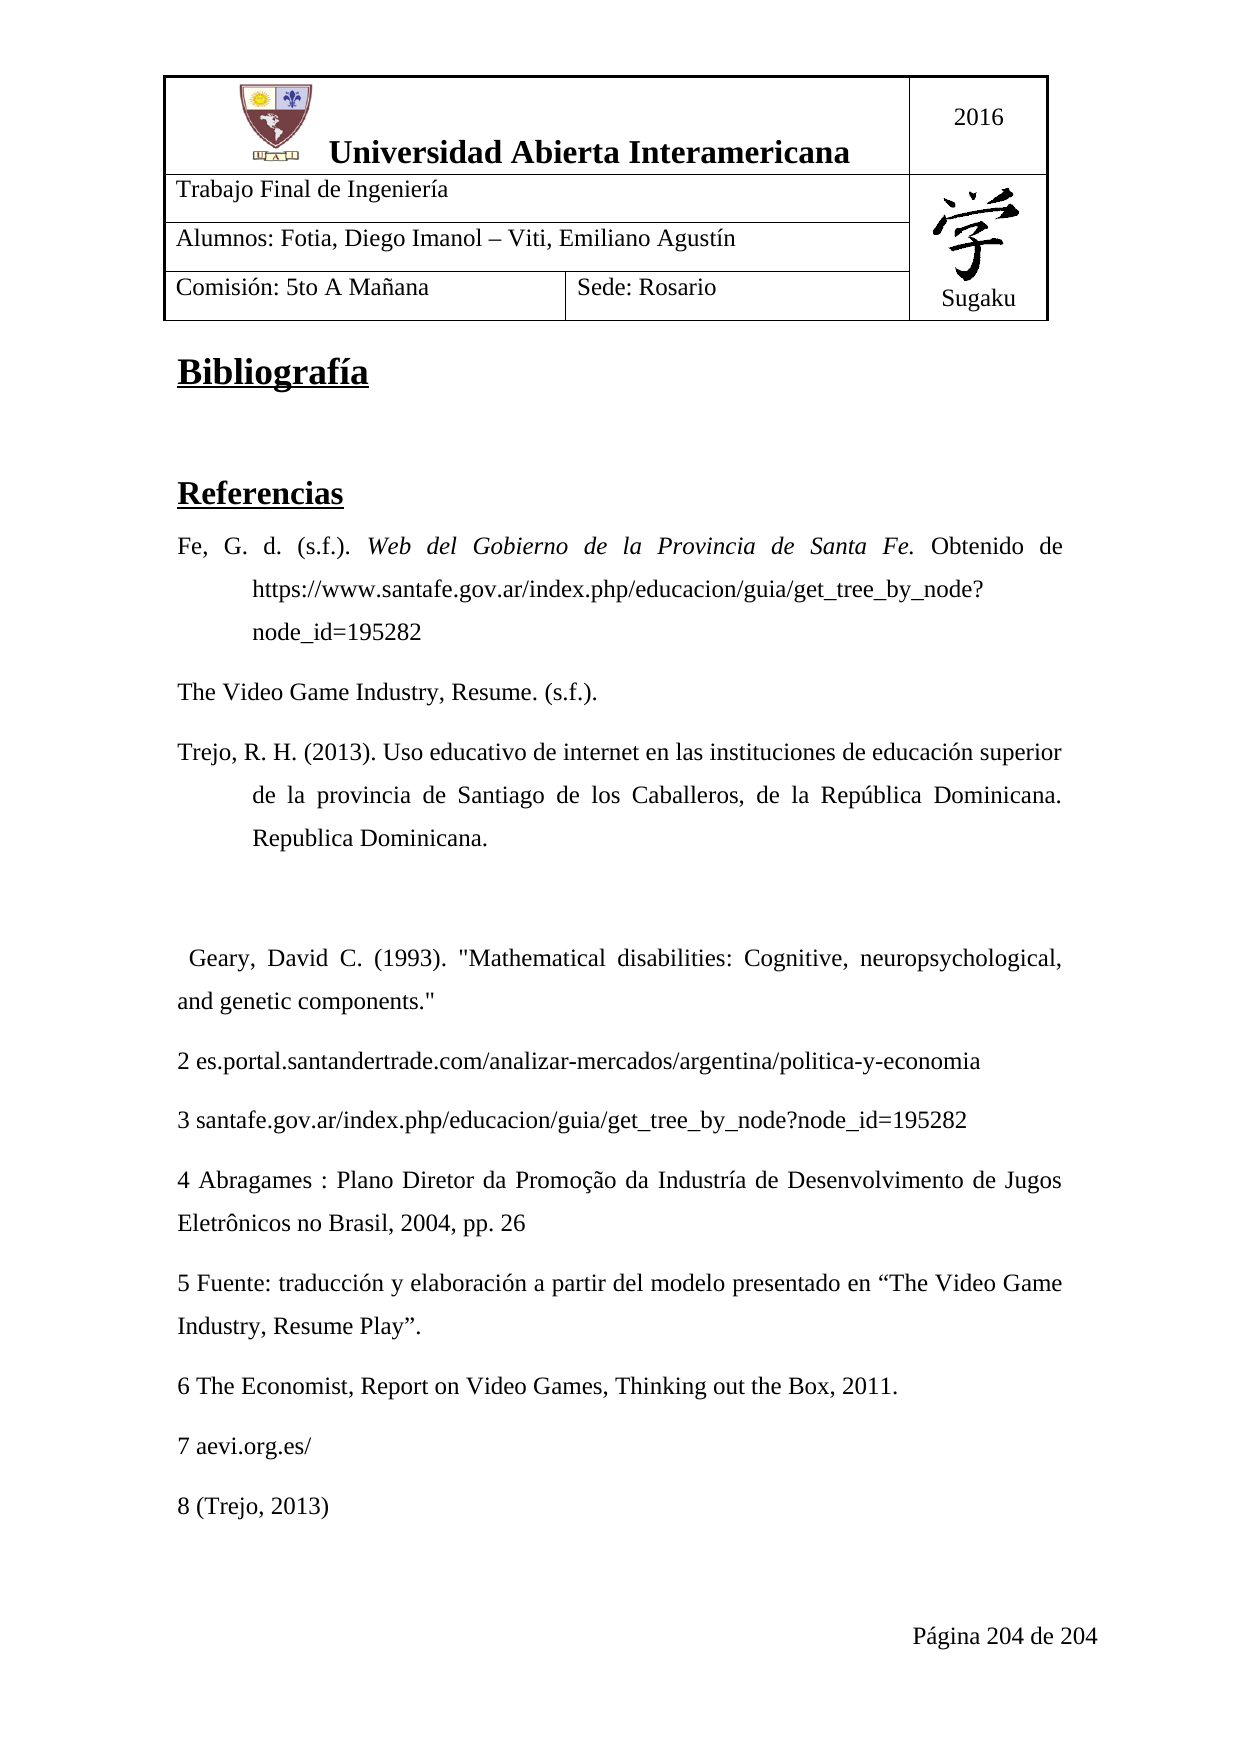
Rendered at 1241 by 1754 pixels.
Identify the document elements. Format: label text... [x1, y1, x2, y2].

picture [927, 181, 1030, 284]
picture [223, 78, 329, 164]
subtitle Bibliografía [177, 349, 1063, 392]
